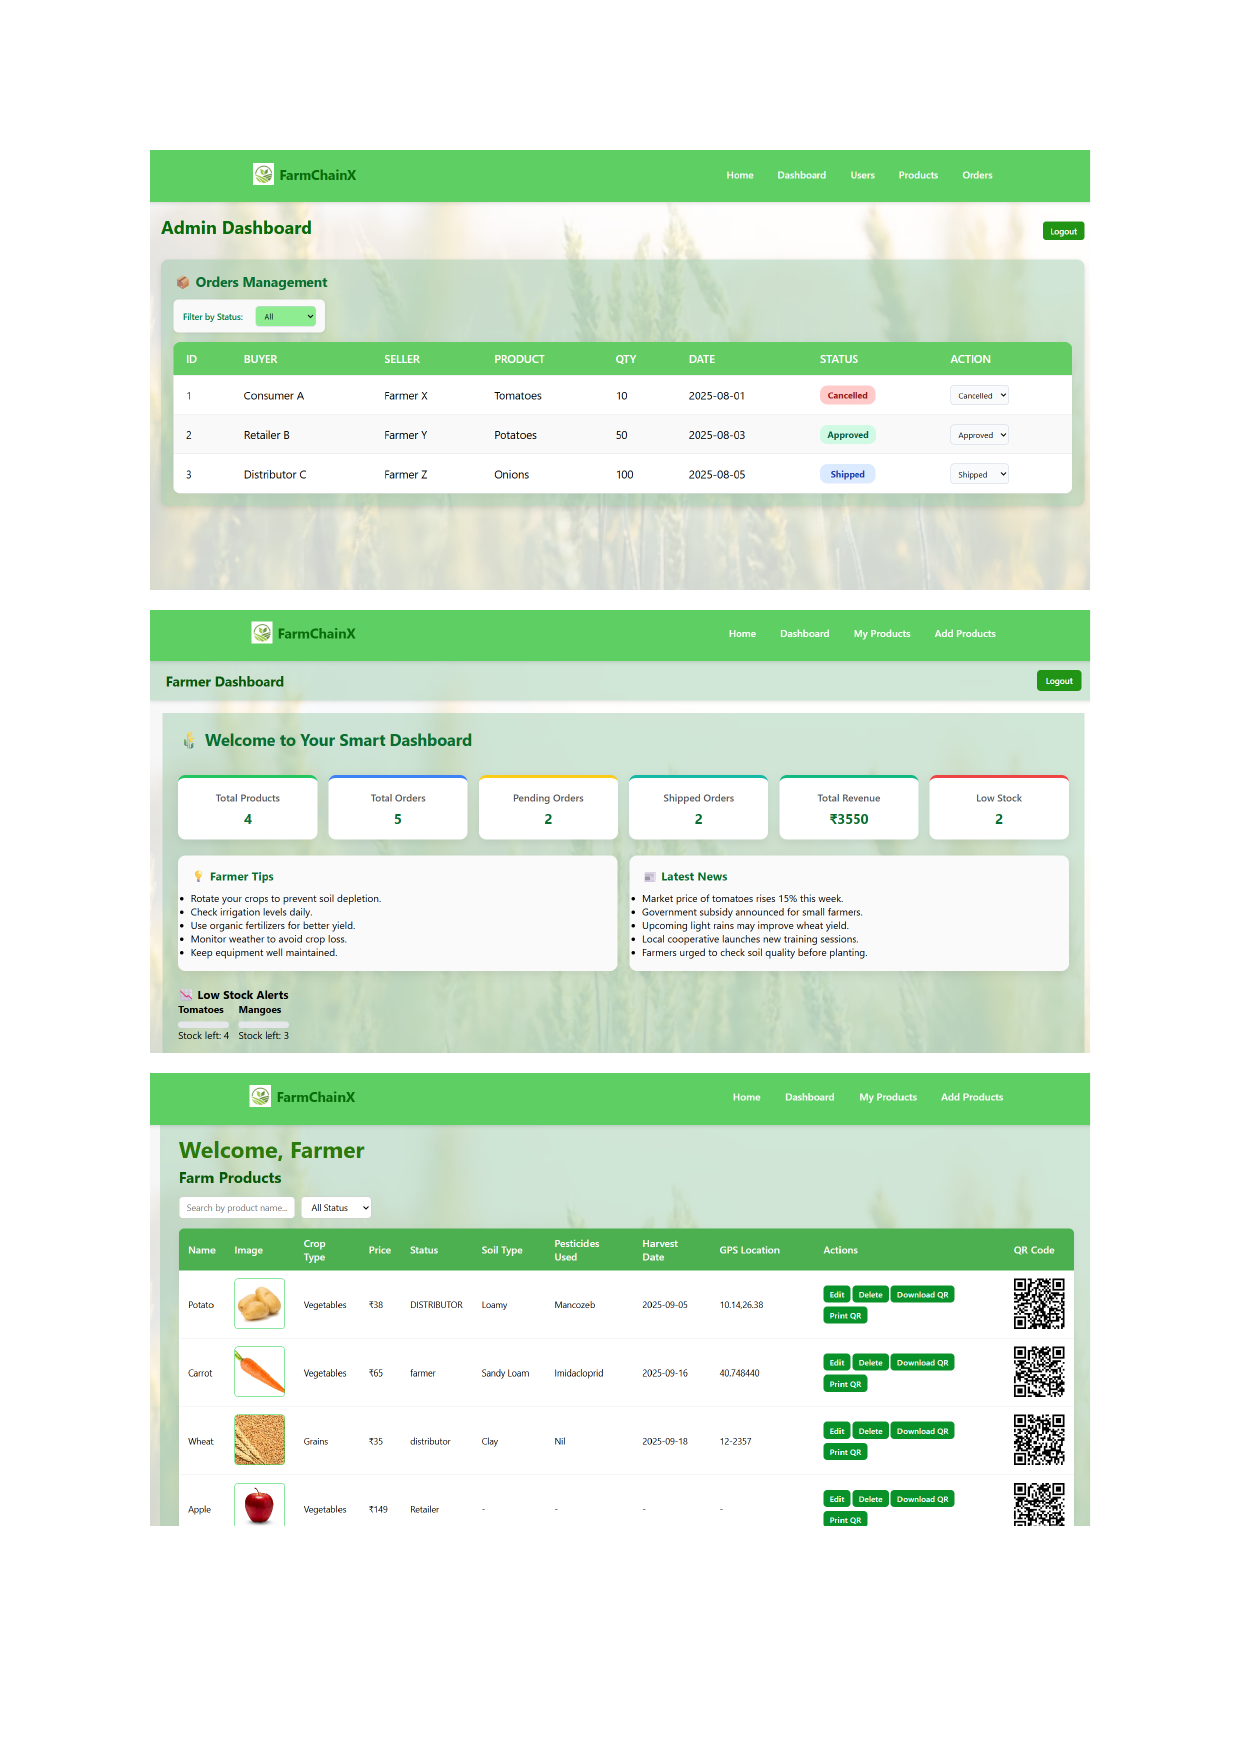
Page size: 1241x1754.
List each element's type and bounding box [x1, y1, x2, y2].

picture [150, 1073, 1091, 1526]
picture [150, 610, 1091, 1053]
picture [150, 150, 1091, 590]
